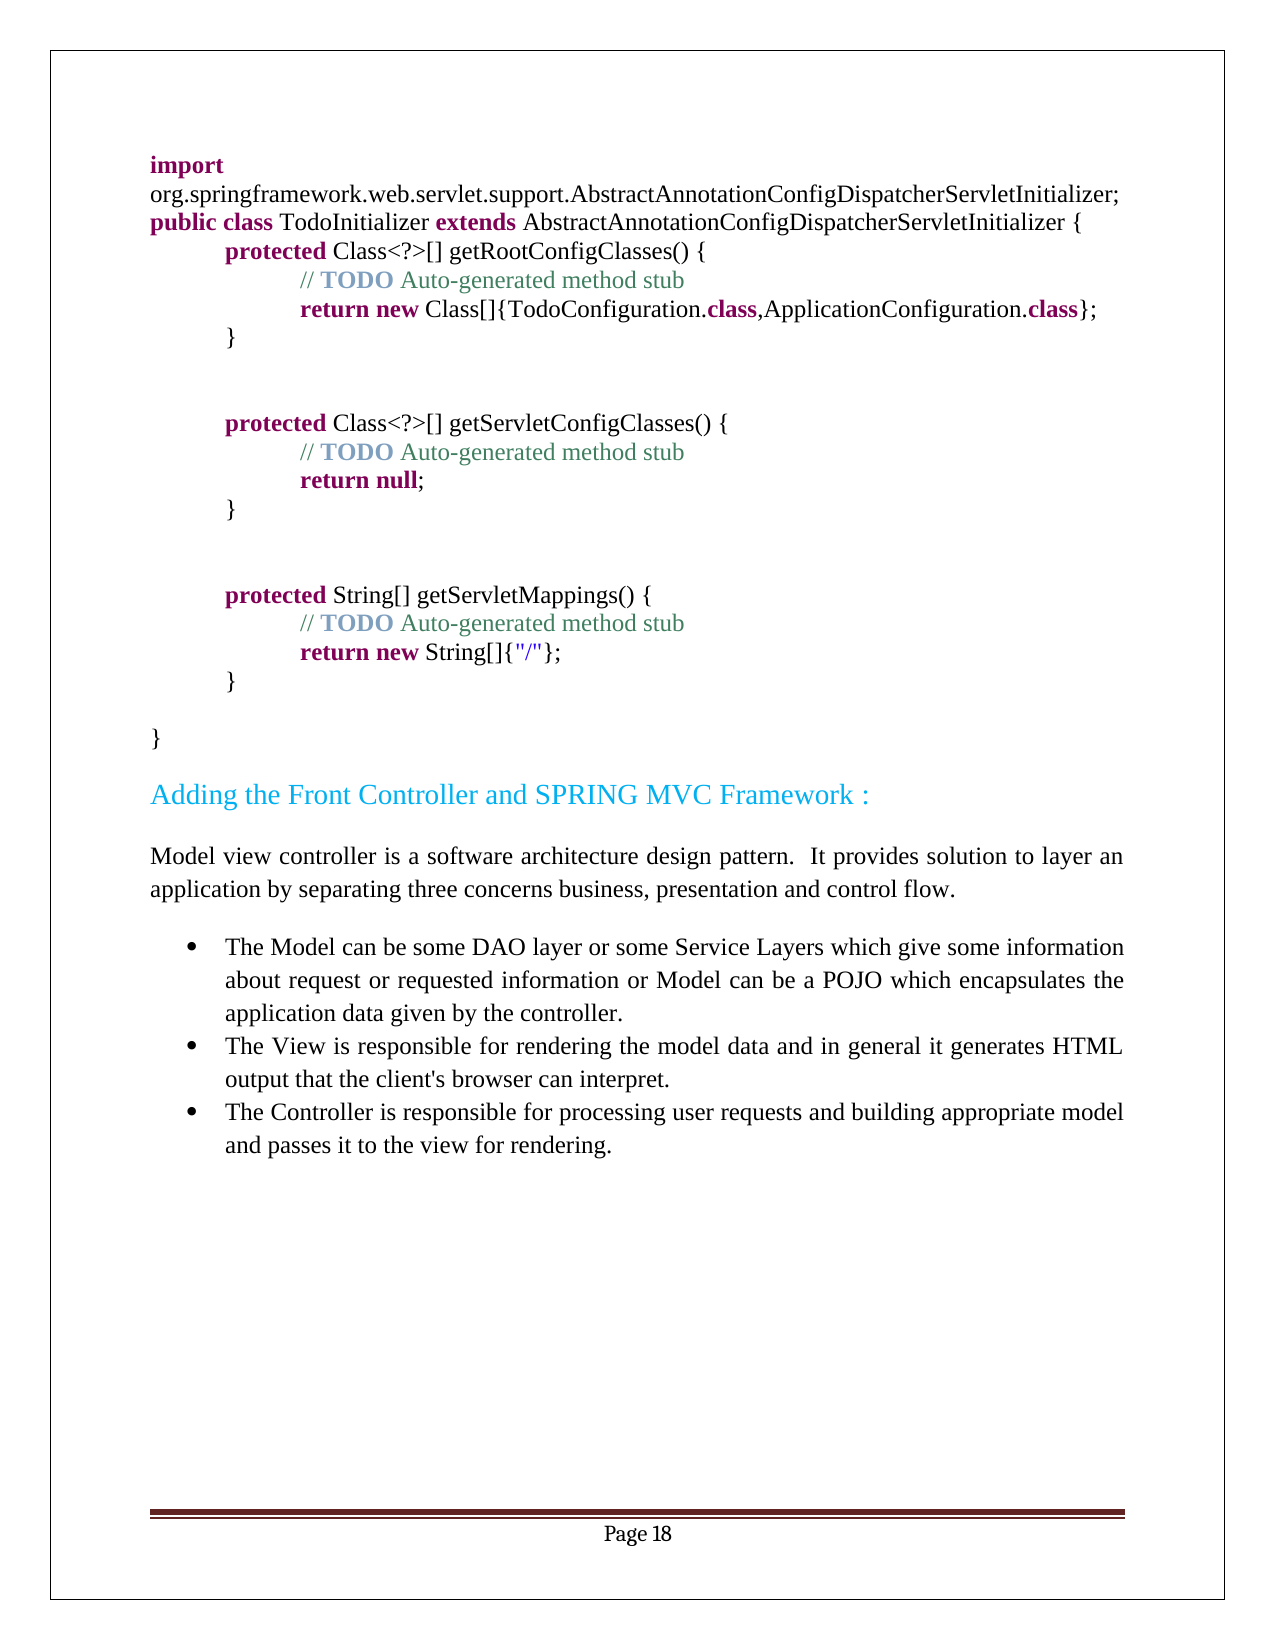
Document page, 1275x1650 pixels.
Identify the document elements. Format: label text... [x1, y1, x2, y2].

text public class TodoInitializer extends AbstractAnnotationConfigDispatcherServletInitializer { [150, 207, 1125, 236]
text protected String[] getServletMappings() { [150, 580, 1125, 608]
text Adding the Front Controller and SPRING MVC Framework : [150, 777, 1125, 811]
text protected Class<?>[] getRootConfigClasses() { [150, 236, 1125, 265]
list The Model can be some DAO layer or some Service Layers which give some information about request or requested information or Model can be a POJO which encapsulates the application data given by the controller. [187, 932, 1125, 1027]
list The Controller is responsible for processing user requests and building appropriate model and passes it to the view for rendering. [187, 1097, 1125, 1159]
text // TODO Auto-generated method stub [150, 608, 1125, 637]
text import org.springframework.web.servlet.support.AbstractAnnotationConfigDispatcherServletInitializer; [150, 150, 1125, 207]
text // TODO Auto-generated method stub [150, 437, 1125, 466]
text } [150, 322, 1125, 351]
text protected Class<?>[] getServletConfigClasses() { [150, 408, 1125, 437]
text return null; [150, 466, 1125, 494]
text return new Class[]{TodoConfiguration.class,ApplicationConfiguration.class}; [150, 294, 1125, 322]
text Model view controller is a software architecture design pattern. It provides solution to layer an application by separating three concerns business, presentation and control flow. [150, 841, 1125, 903]
text } [150, 666, 1125, 695]
text // TODO Auto-generated method stub [150, 265, 1125, 294]
list The View is responsible for rendering the model data and in general it generates HTML output that the client's browser can interpret. [187, 1031, 1125, 1093]
text return new String[]{"/"}; [150, 637, 1125, 666]
text } [150, 723, 1125, 752]
text } [150, 494, 1125, 523]
